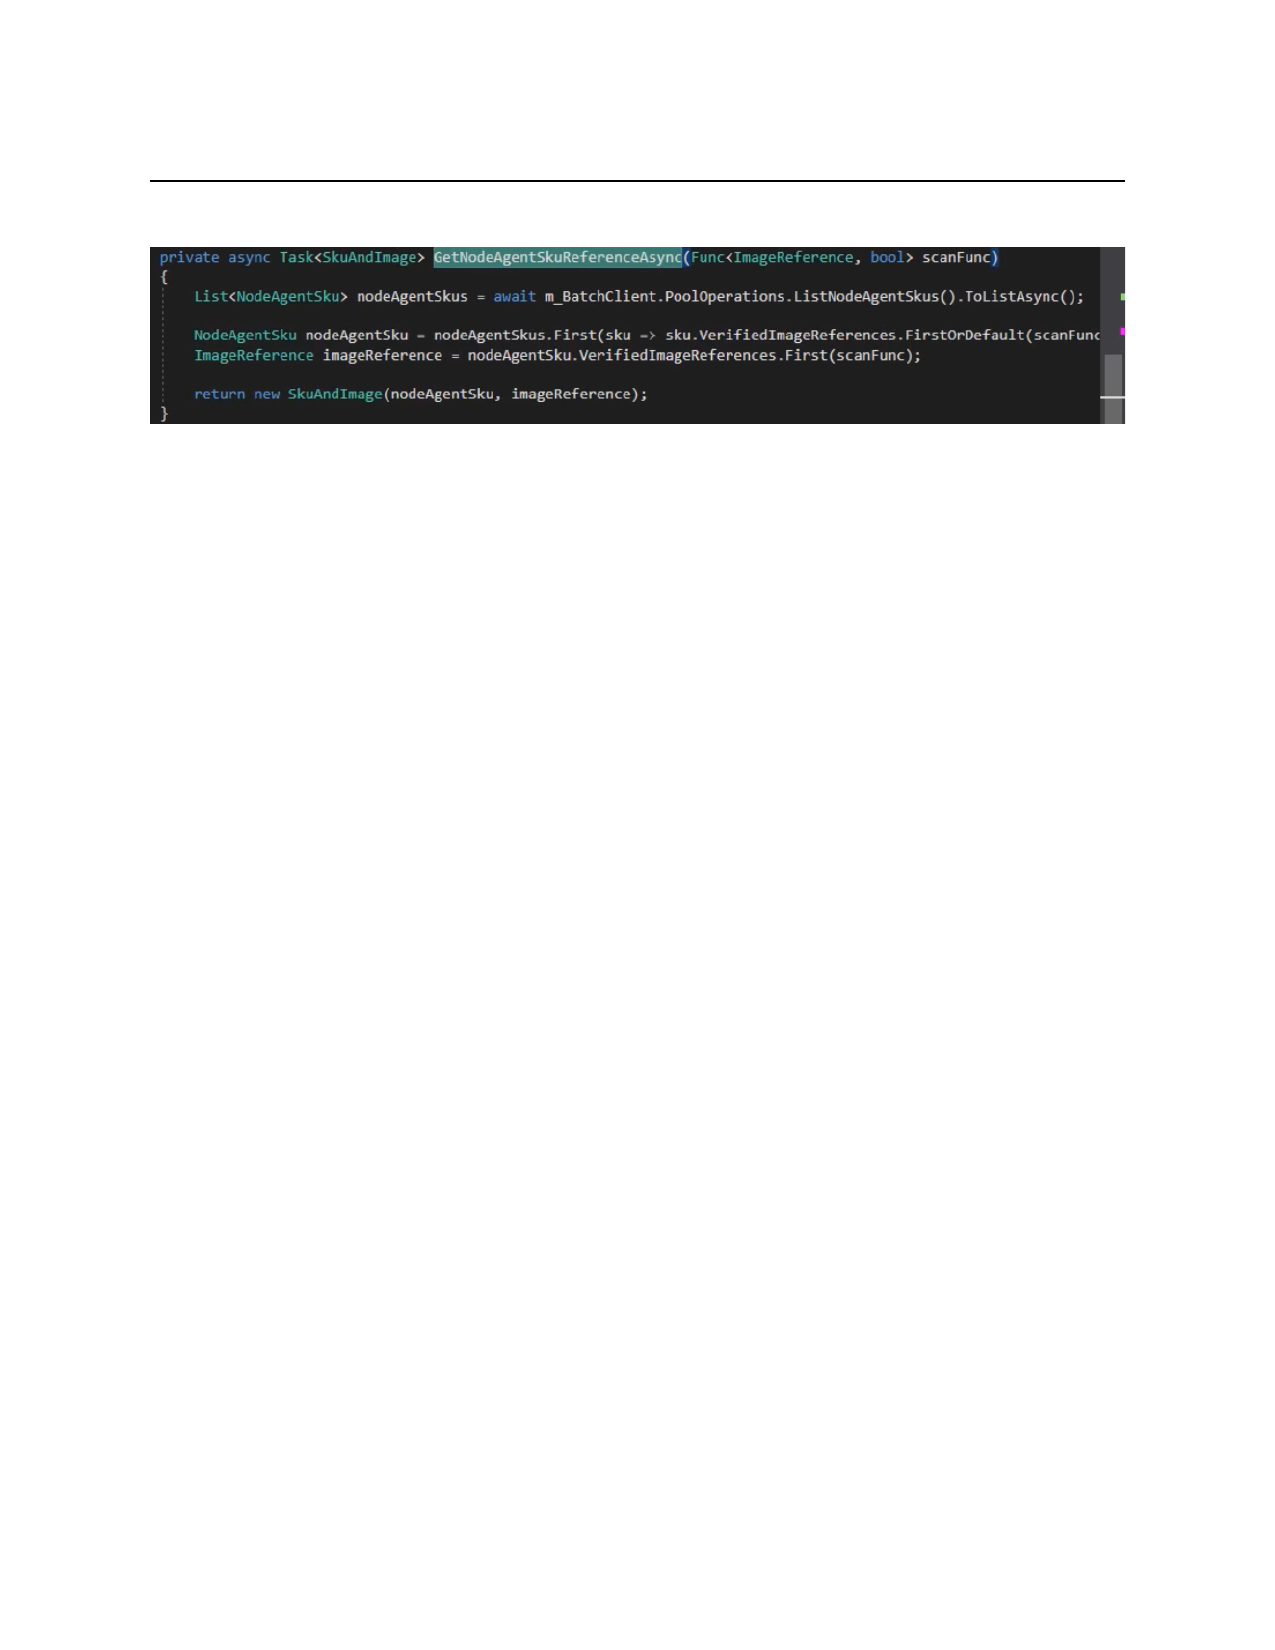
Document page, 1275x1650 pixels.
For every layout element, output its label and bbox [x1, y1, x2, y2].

picture [150, 247, 1125, 424]
